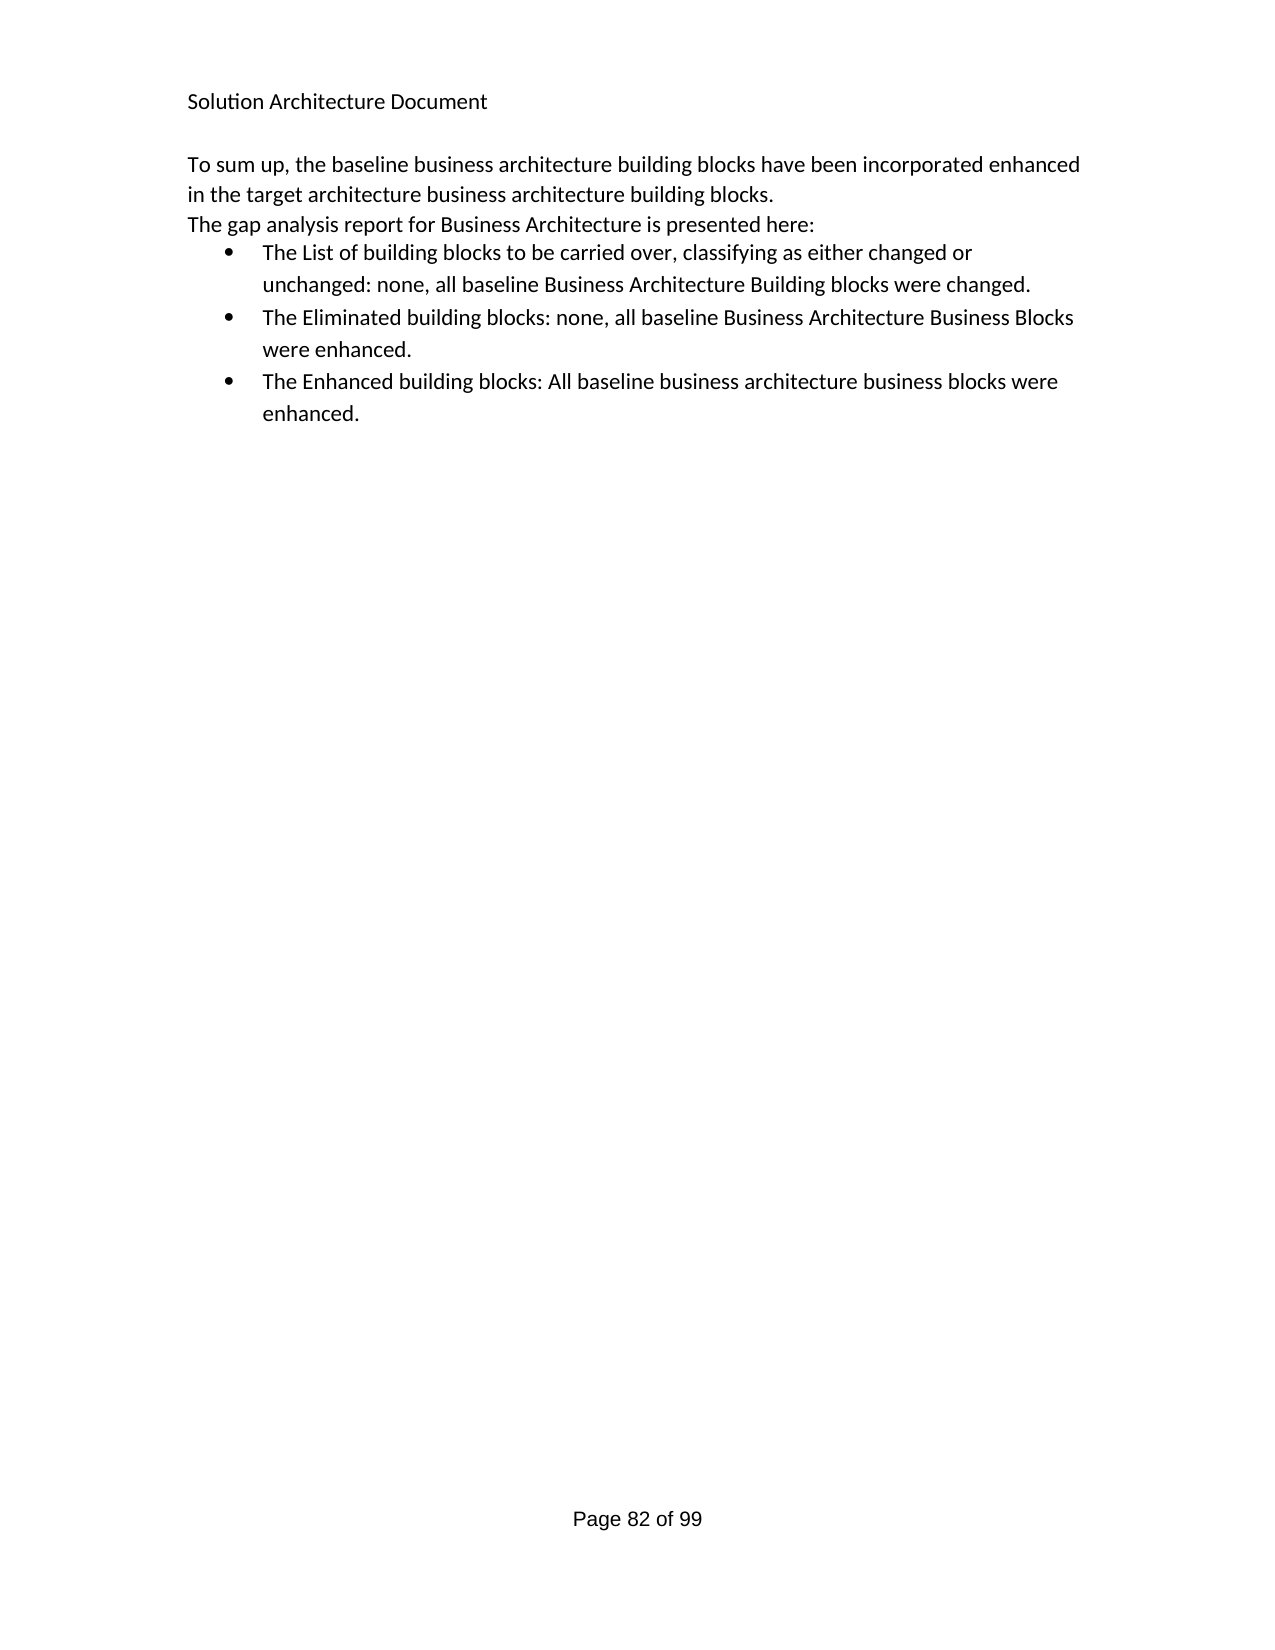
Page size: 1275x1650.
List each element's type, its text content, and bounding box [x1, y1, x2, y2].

list The Eliminated building blocks: none, all baseline Business Architecture Business Blocks were enhanced. [225, 303, 1087, 363]
list The Enhanced building blocks: All baseline business architecture business blocks were enhanced. [225, 367, 1087, 427]
list The List of building blocks to be carried over, classifying as either changed or unchanged: none, all baseline Business Architecture Building blocks were changed. [225, 238, 1087, 299]
text The gap analysis report for Business Architecture is presented here: [187, 210, 1087, 238]
text To sum up, the baseline business architecture building blocks have been incorporated enhanced in the target architecture business architecture building blocks. [187, 150, 1087, 208]
